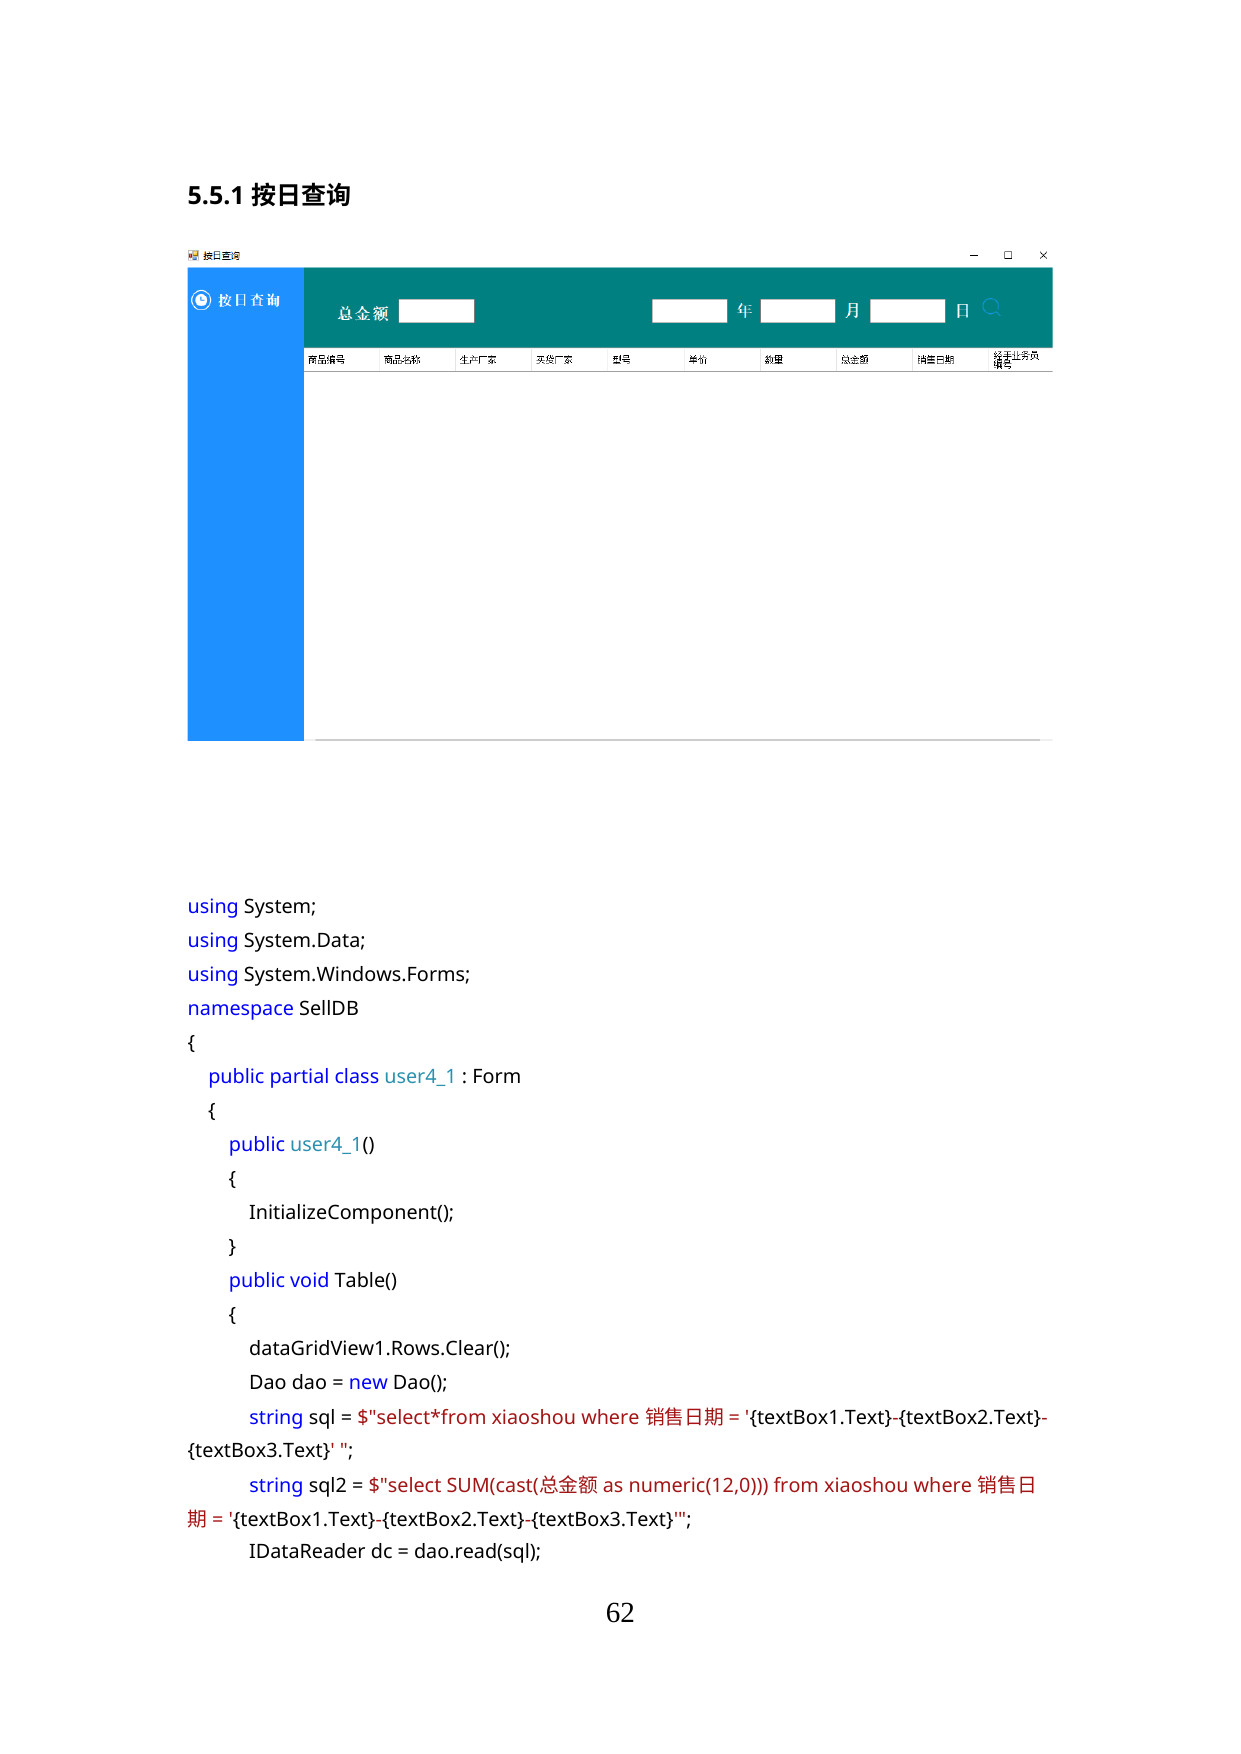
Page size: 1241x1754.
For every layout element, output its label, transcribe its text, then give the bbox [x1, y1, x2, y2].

text IDataReader dc = dao.read(sql); [187, 1534, 1053, 1568]
text using System.Data; [187, 923, 1053, 957]
text Dao dao = new Dao(); [187, 1364, 1053, 1398]
text string sql = $"select*from xiaoshou where 销售日期 = '{textBox1.Text}-{textBox2.Text}-{textBox3.Text}' "; [187, 1398, 1053, 1466]
text using System.Windows.Forms; [187, 957, 1053, 991]
text { [187, 1297, 1053, 1331]
text public partial class user4_1 : Form [187, 1059, 1053, 1093]
text public void Table() [187, 1263, 1053, 1297]
text namespace SellDB [187, 991, 1053, 1025]
text using System; [187, 889, 1053, 923]
text } [187, 1229, 1053, 1263]
text { [187, 1093, 1053, 1127]
text InitializeComponent(); [187, 1195, 1053, 1229]
text dataGridView1.Rows.Clear(); [187, 1331, 1053, 1364]
text string sql2 = $"select SUM(cast(总金额 as numeric(12,0))) from xiaoshou where 销售日期 = '{textBox1.Text}-{textBox2.Text}-{textBox3.Text}'"; [187, 1466, 1053, 1534]
picture [187, 248, 1053, 741]
subtitle 5.5.1 按日查询 [187, 159, 1053, 227]
text { [187, 1025, 1053, 1059]
text { [187, 1161, 1053, 1195]
text public user4_1() [187, 1127, 1053, 1161]
